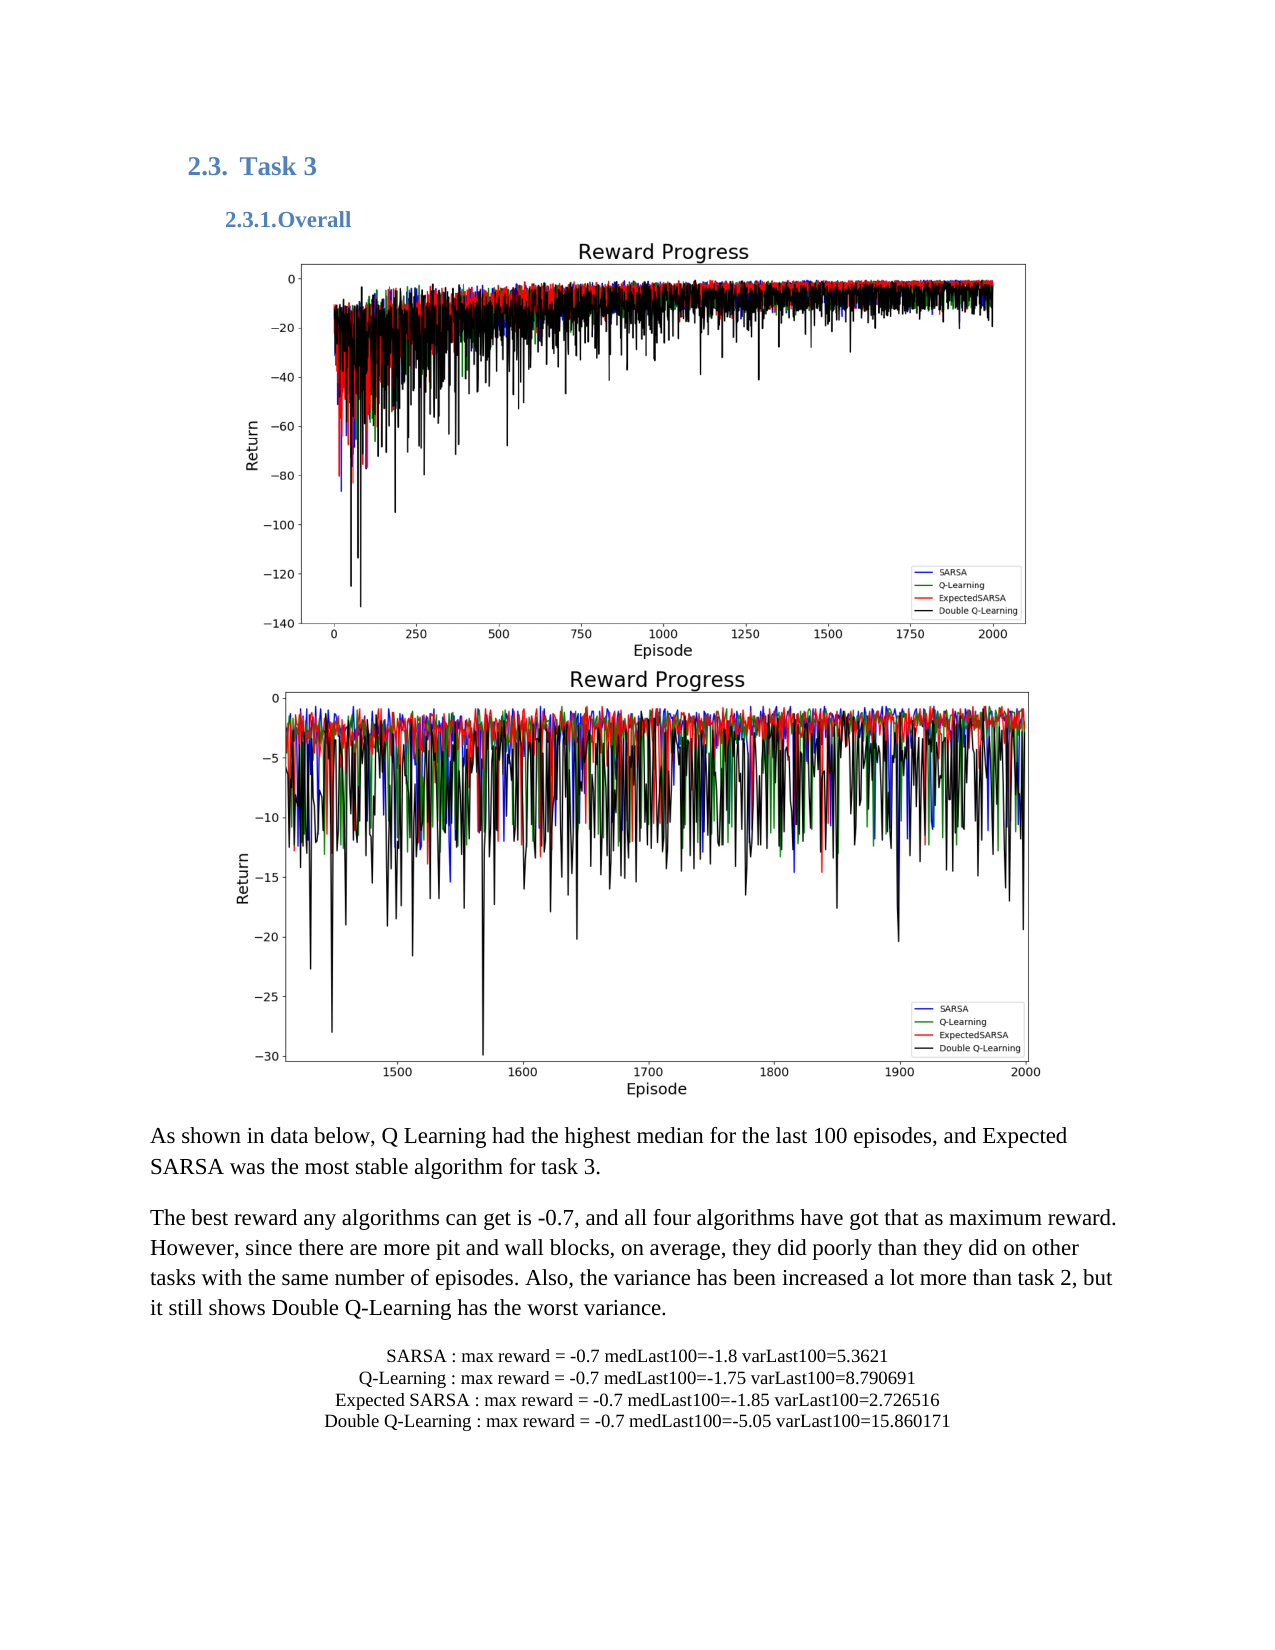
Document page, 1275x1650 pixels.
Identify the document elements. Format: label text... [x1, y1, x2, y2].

picture [243, 236, 1032, 660]
subtitle Task 3 [187, 150, 1125, 181]
text As shown in data below, Q Learning had the highest median for the last 100 episodes, and Expected SARSA was the most stable algorithm for task 3. [150, 1122, 1125, 1179]
picture [233, 664, 1042, 1098]
text Q-Learning : max reward = -0.7 medLast100=-1.75 varLast100=8.790691 [150, 1367, 1125, 1388]
text The best reward any algorithms can get is -0.7, and all four algorithms have got that as maximum reward. However, since there are more pit and wall blocks, on average, they did poorly than they did on other tasks with the same number of episodes. Also, the variance has been increased a lot more than task 2, but it still shows Double Q-Learning has the worst variance. [150, 1204, 1125, 1321]
subtitle Overall [225, 207, 1125, 233]
text SARSA : max reward = -0.7 medLast100=-1.8 varLast100=5.3621 [150, 1345, 1125, 1367]
text Expected SARSA : max reward = -0.7 medLast100=-1.85 varLast100=2.726516 [150, 1388, 1125, 1410]
text Double Q-Learning : max reward = -0.7 medLast100=-5.05 varLast100=15.860171 [150, 1410, 1125, 1432]
